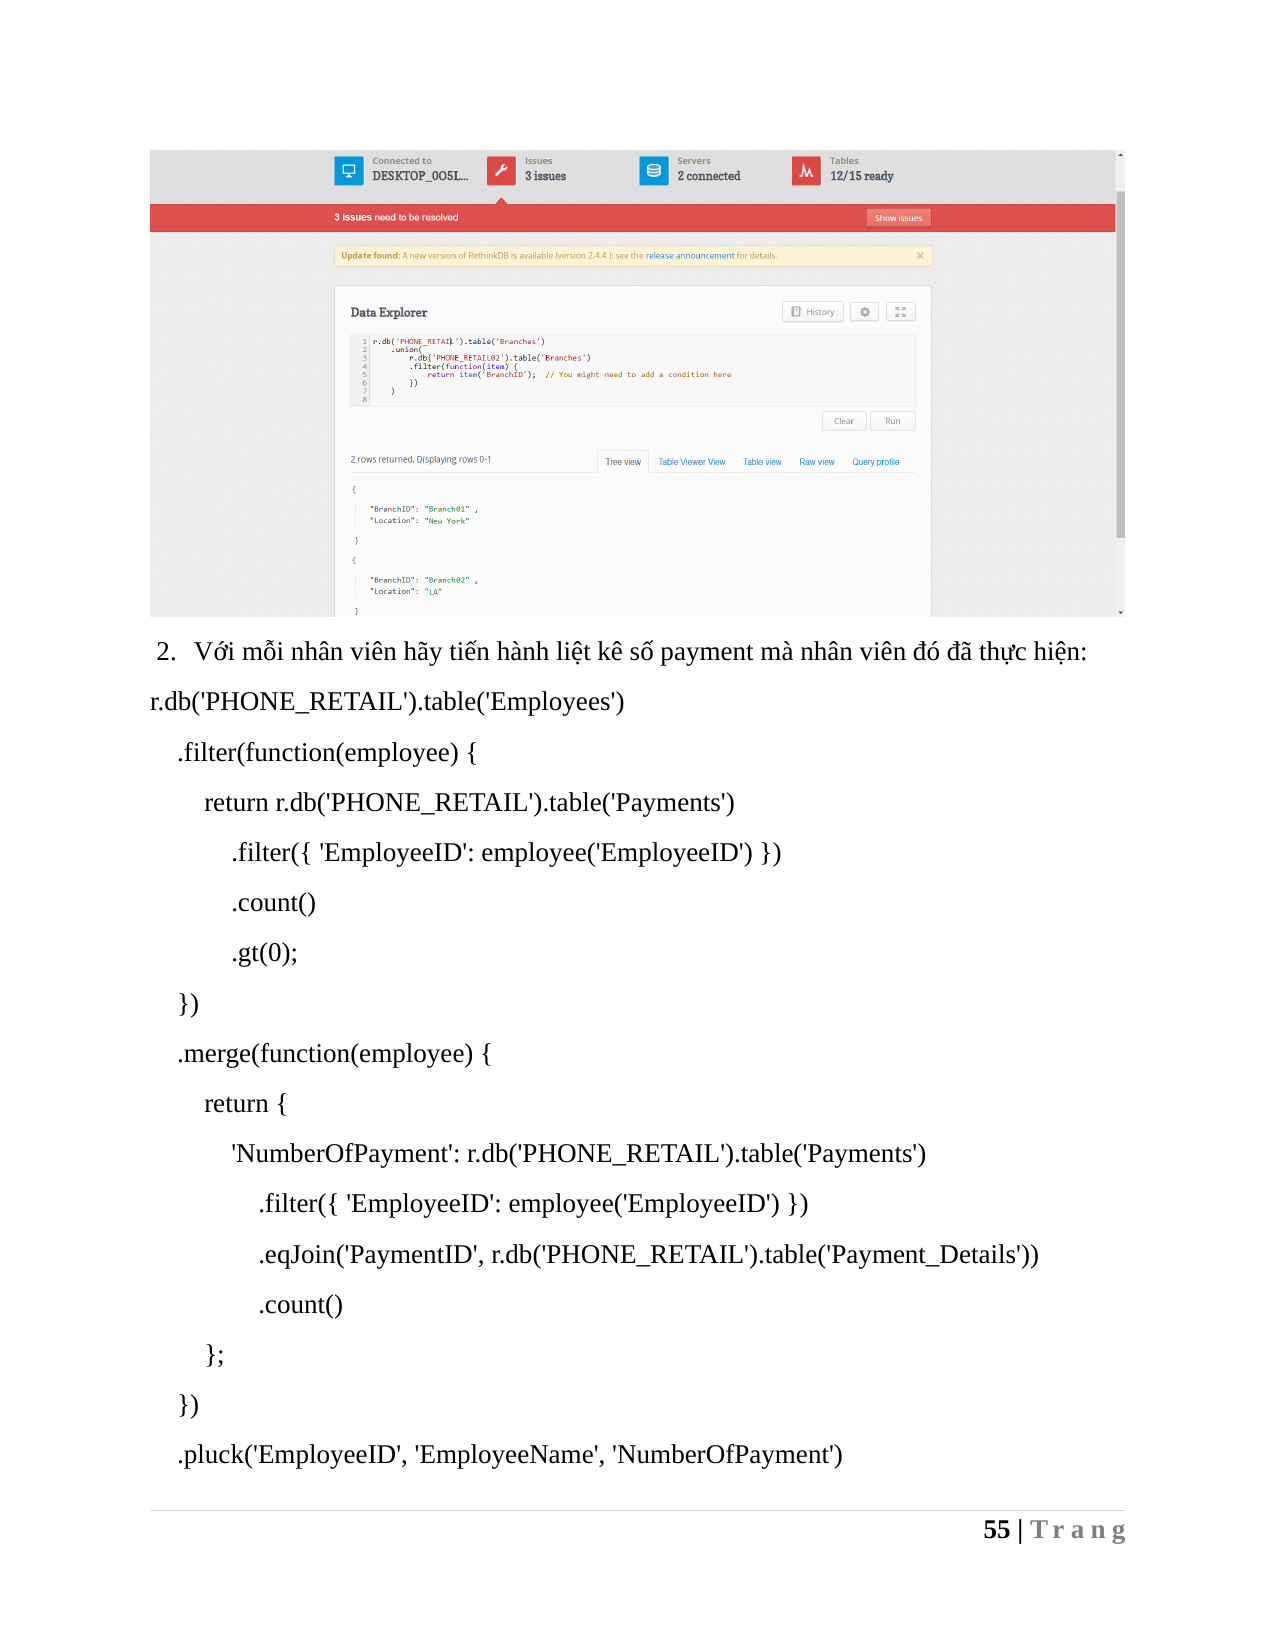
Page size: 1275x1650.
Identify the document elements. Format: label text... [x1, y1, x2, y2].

text r.db('PHONE_RETAIL').table('Employees') [150, 685, 1125, 717]
text }) [150, 987, 1125, 1018]
text .eqJoin('PaymentID', r.db('PHONE_RETAIL').table('Payment_Details')) [150, 1238, 1125, 1269]
text 'NumberOfPayment': r.db('PHONE_RETAIL').table('Payments') [150, 1137, 1125, 1168]
text .filter({ 'EmployeeID': employee('EmployeeID') }) [150, 836, 1125, 867]
picture [150, 150, 1125, 617]
text return { [150, 1087, 1125, 1118]
text .count() [150, 1288, 1125, 1319]
text }) [150, 1388, 1125, 1419]
text .pluck('EmployeeID', 'EmployeeName', 'NumberOfPayment') [150, 1438, 1125, 1470]
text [150, 1187, 1125, 1219]
text .gt(0); [150, 936, 1125, 968]
text return r.db('PHONE_RETAIL').table('Payments') [150, 786, 1125, 817]
list Với mỗi nhân viên hãy tiến hành liệt kê số payment mà nhân viên đó đã thực hiện: [156, 635, 1125, 666]
text .merge(function(employee) { [150, 1037, 1125, 1068]
text .filter(function(employee) { [150, 736, 1125, 767]
text }; [150, 1338, 1125, 1369]
text .count() [150, 886, 1125, 917]
